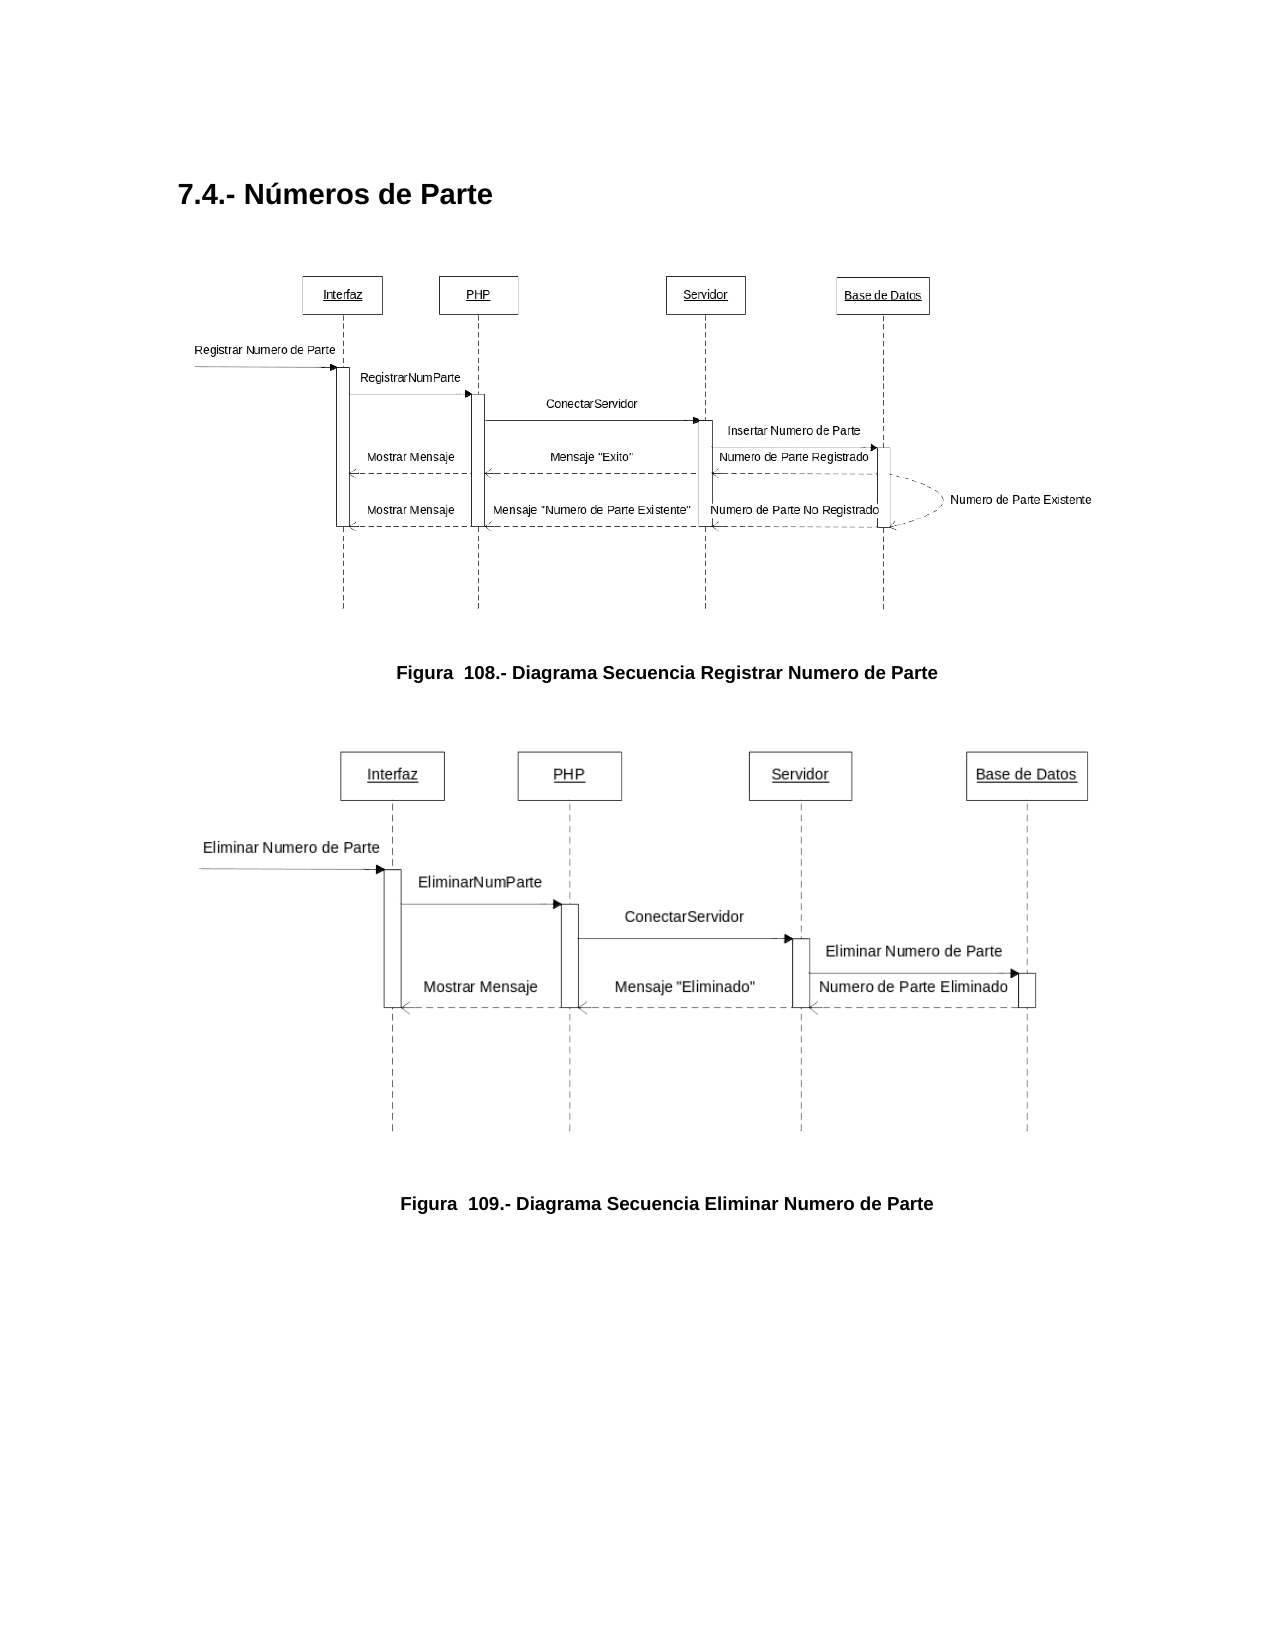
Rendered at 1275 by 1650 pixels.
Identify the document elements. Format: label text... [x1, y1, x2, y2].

text Figura 109.- Diagrama Secuencia Eliminar Numero de Parte [177, 1193, 1157, 1214]
text Figura 108.- Diagrama Secuencia Registrar Numero de Parte [177, 662, 1157, 684]
subtitle 7.4.- Números de Parte [177, 177, 1157, 211]
